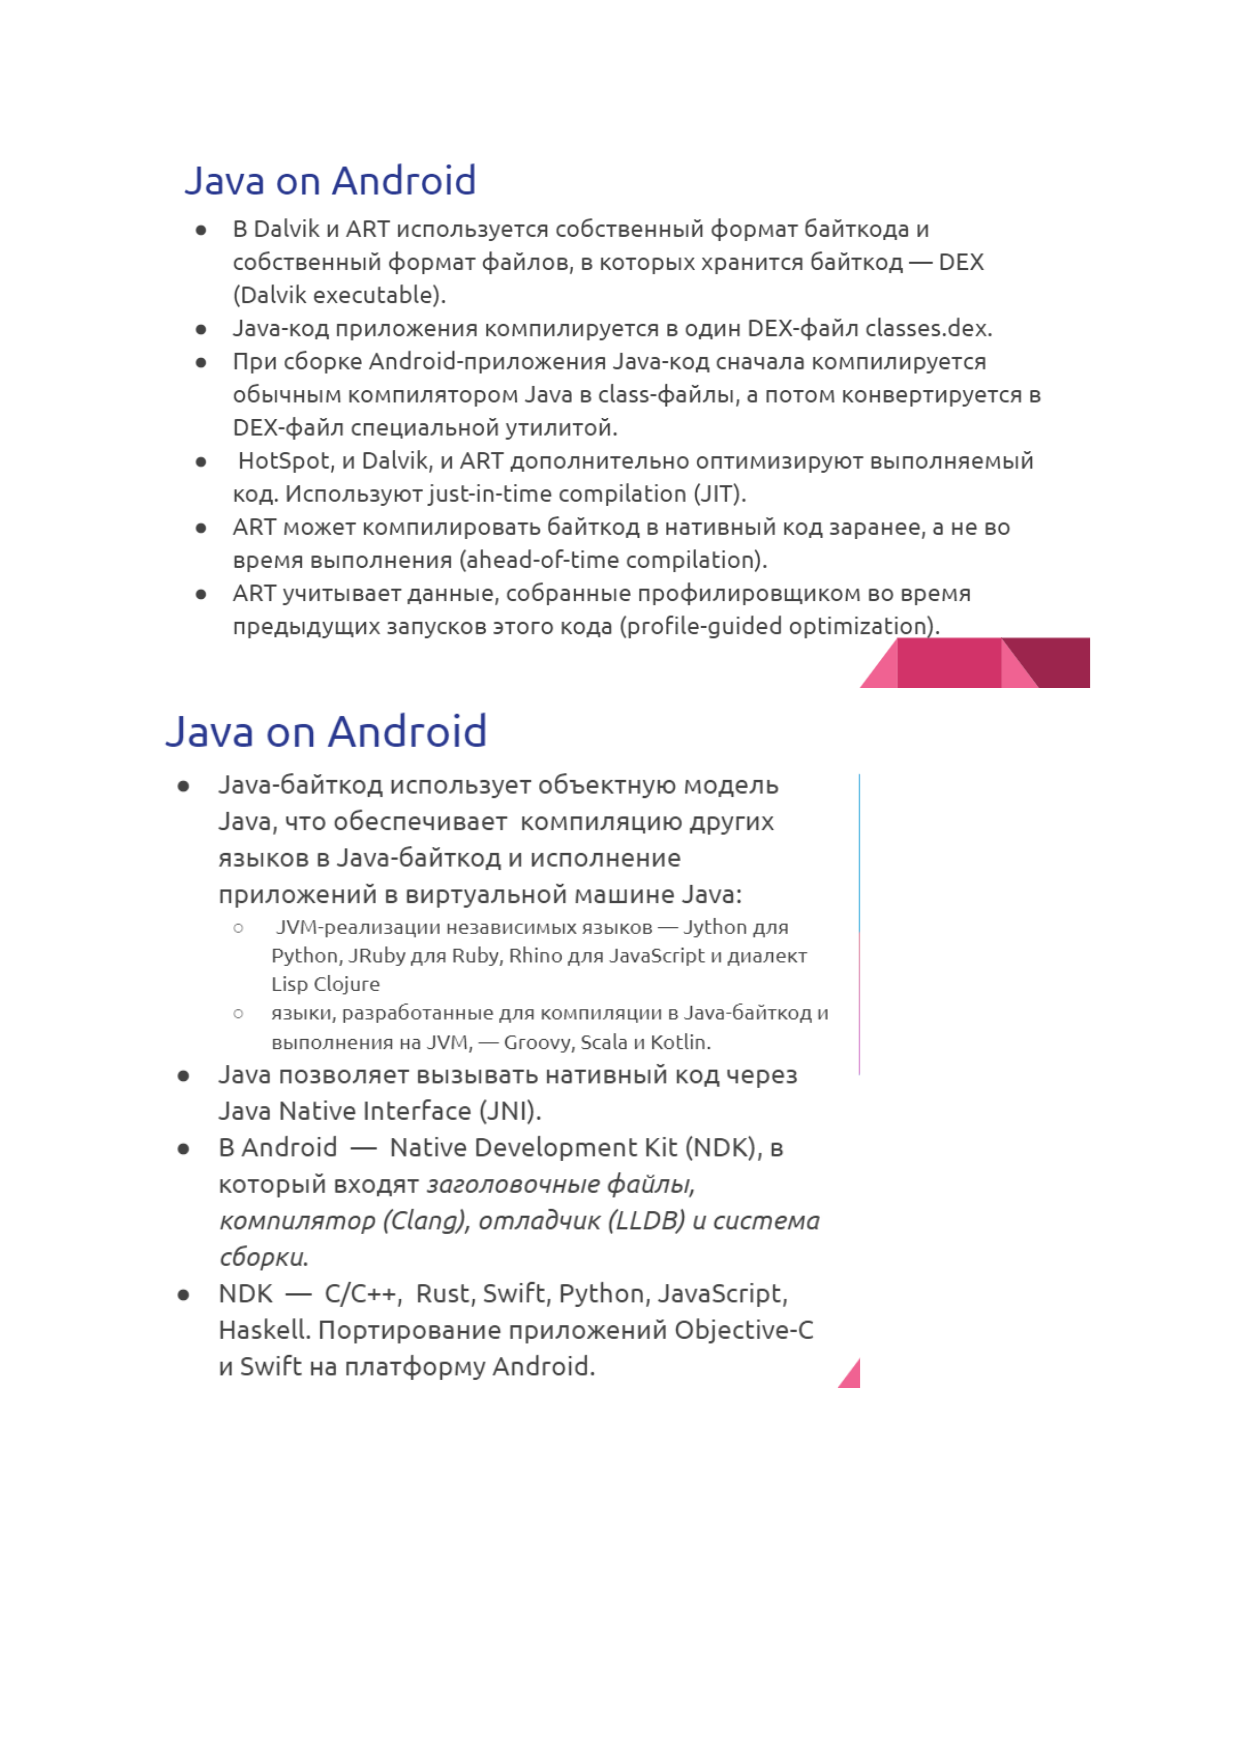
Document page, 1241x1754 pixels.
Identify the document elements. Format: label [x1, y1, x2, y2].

picture [150, 691, 861, 1388]
picture [150, 150, 1091, 688]
